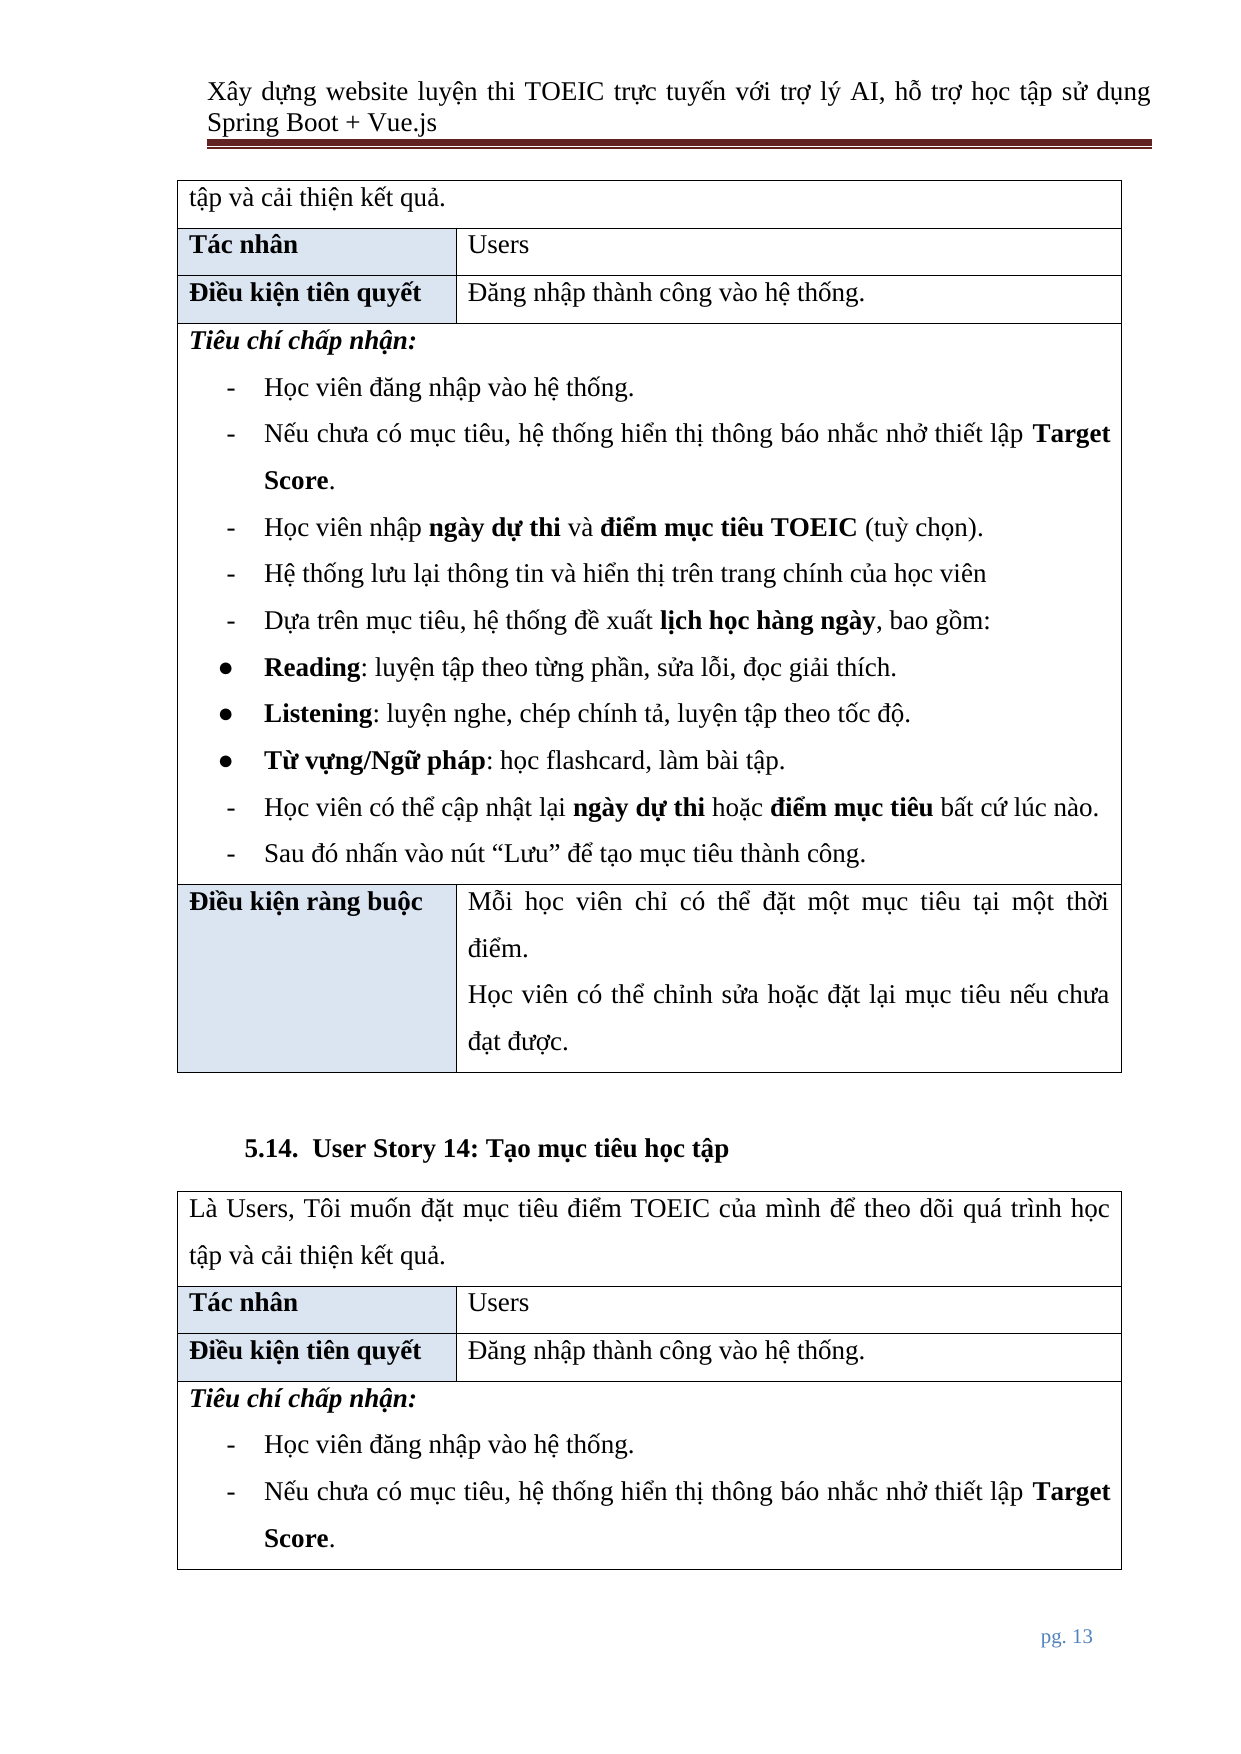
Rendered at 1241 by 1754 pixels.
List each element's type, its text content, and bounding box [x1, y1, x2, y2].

table_cell Điều kiện tiên quyết [178, 1334, 456, 1381]
table_cell Điều kiện ràng buộc [178, 885, 456, 1072]
table_cell Tác nhân [178, 1287, 456, 1333]
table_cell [178, 1382, 1121, 1569]
table_cell Tác nhân [178, 229, 456, 275]
table_cell Users [457, 229, 1121, 275]
table_header Là Users, Tôi muốn đặt mục tiêu điểm TOEIC của mình để theo dõi quá trình học tập và cải thiện kết quả. [178, 1192, 1121, 1286]
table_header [178, 181, 1121, 228]
subtitle User Story 14: Tạo mục tiêu học tập [244, 1132, 1092, 1163]
table_cell Đăng nhập thành công vào hệ thống. [457, 276, 1121, 323]
table_cell Mỗi học viên chỉ có thể đặt một mục tiêu tại một thời điểm. Học viên có thể chỉnh sửa hoặc đặt lại mục tiêu nếu chưa đạt được. [457, 885, 1121, 1072]
table_cell Điều kiện tiên quyết [178, 276, 456, 323]
table_cell Users [457, 1287, 1121, 1333]
table_cell Đăng nhập thành công vào hệ thống. [457, 1334, 1121, 1381]
